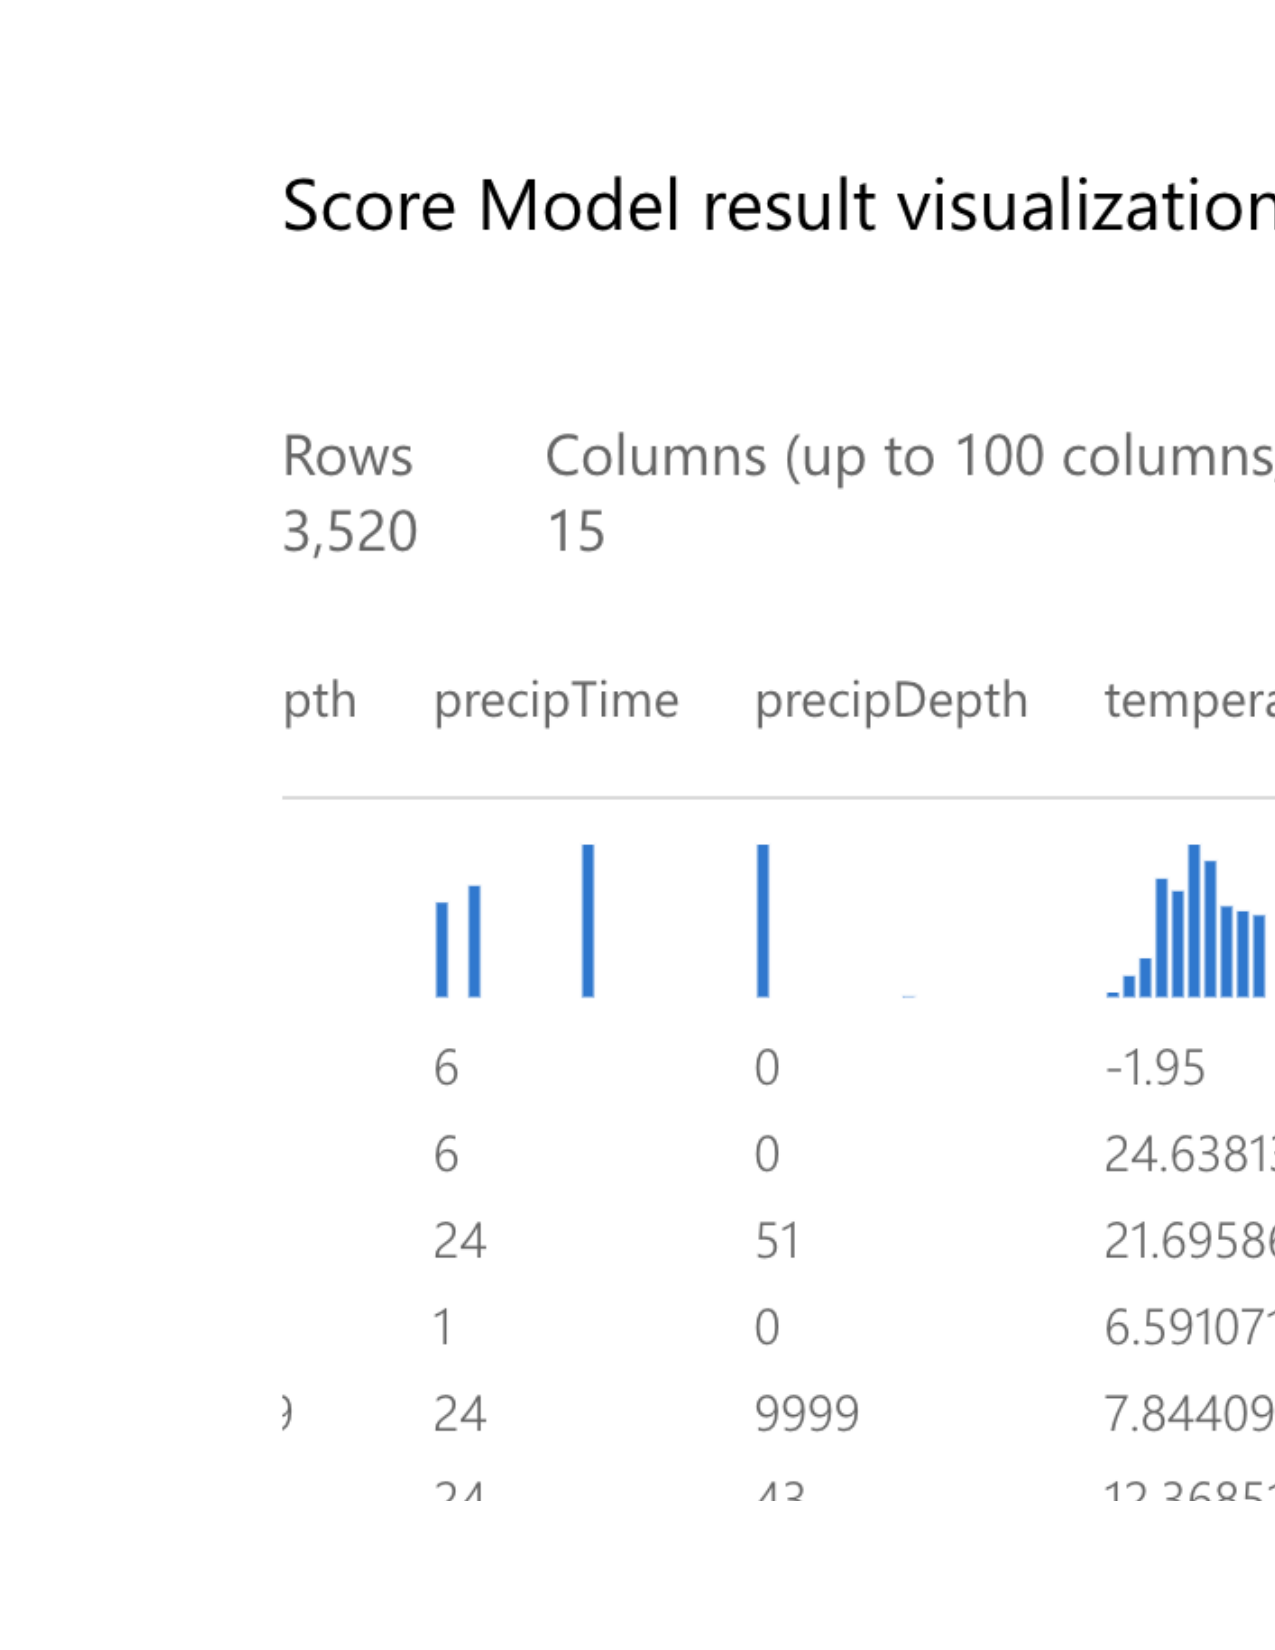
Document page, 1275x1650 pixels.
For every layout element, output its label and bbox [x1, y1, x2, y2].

picture [225, 150, 1275, 1501]
